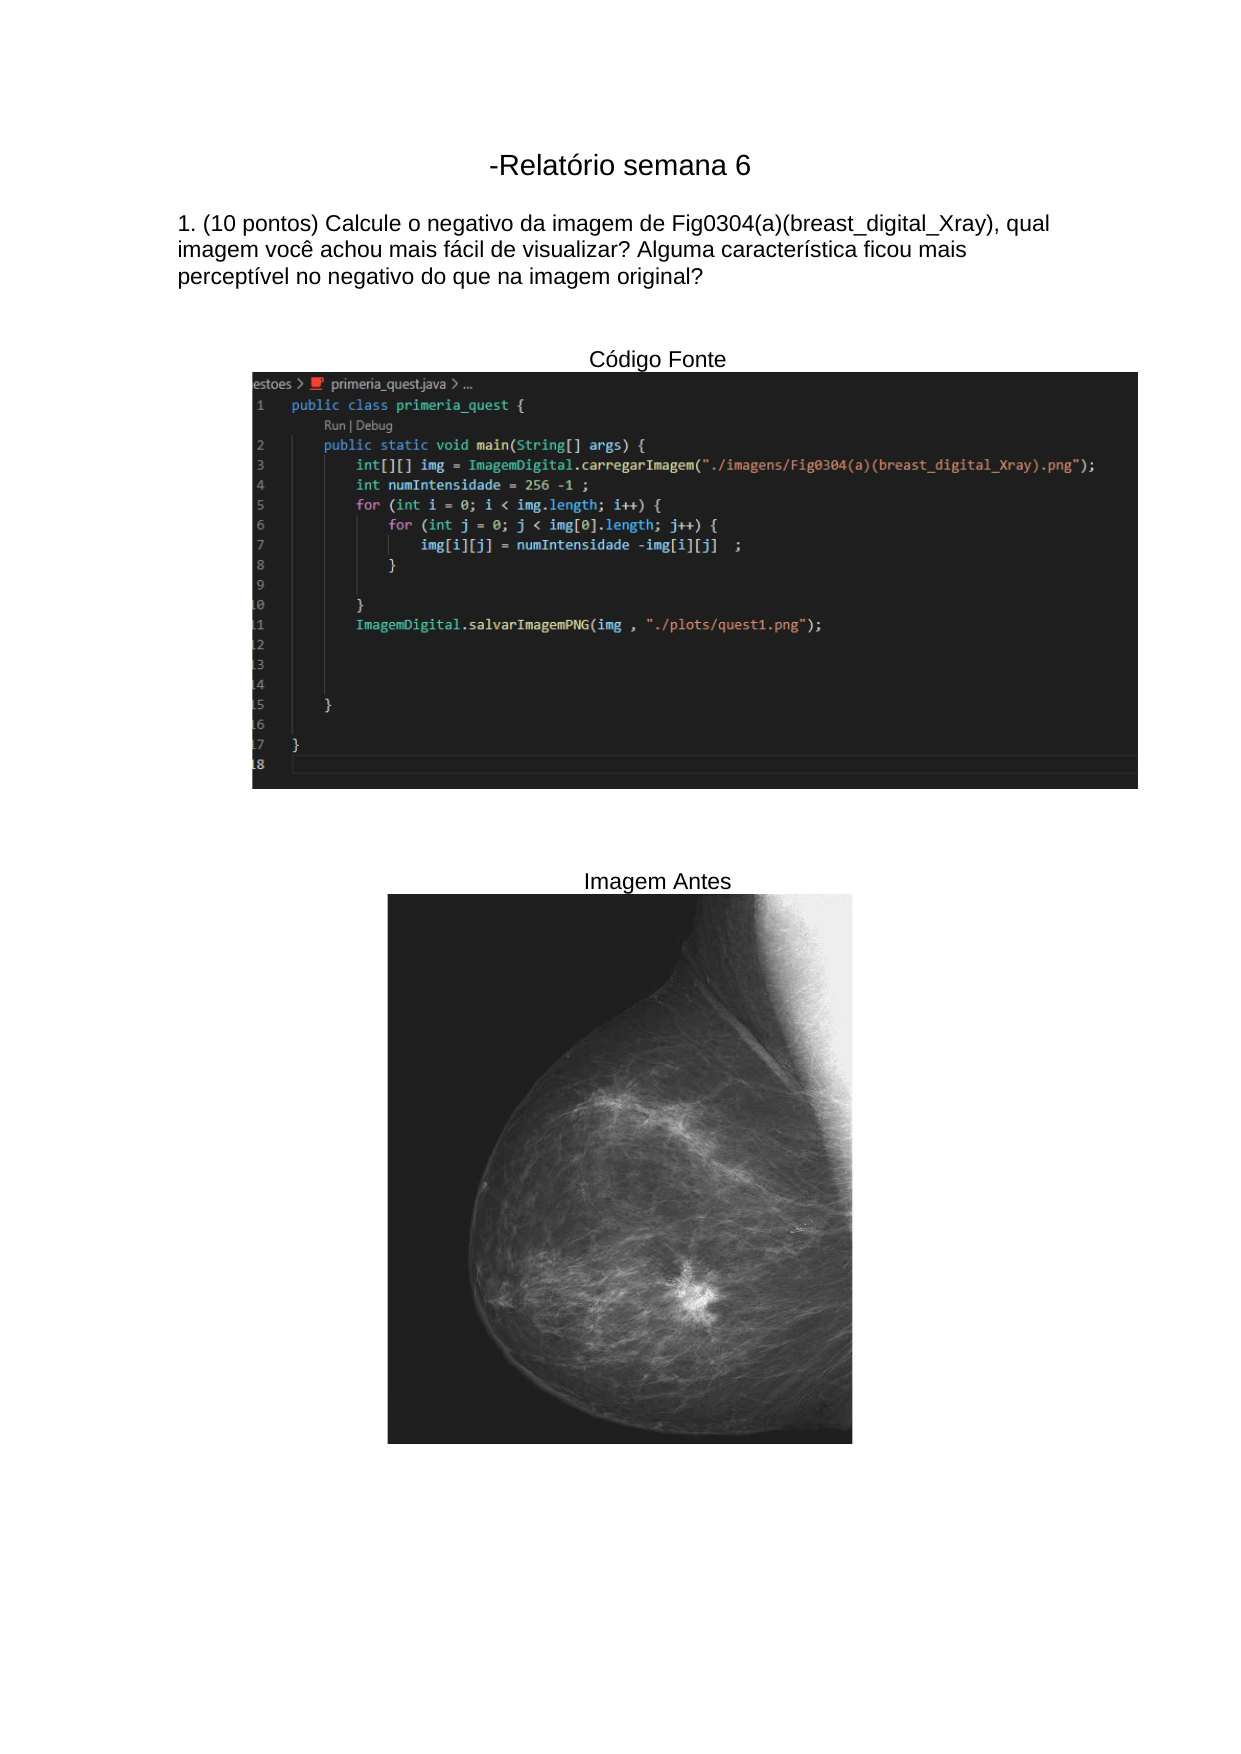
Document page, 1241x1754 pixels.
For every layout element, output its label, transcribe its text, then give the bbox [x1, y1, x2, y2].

text Código Fonte [252, 346, 1063, 372]
text 1. (10 pontos) Calcule o negativo da imagem de Fig0304(a)(breast_digital_Xray), qual imagem você achou mais fácil de visualizar? Alguma característica ficou mais perceptível no negativo do que na imagem original? [177, 210, 1063, 289]
text Imagem Antes [252, 868, 1063, 894]
text -Relatório semana 6 [177, 148, 1063, 181]
picture [387, 894, 853, 1444]
picture [252, 372, 1138, 789]
